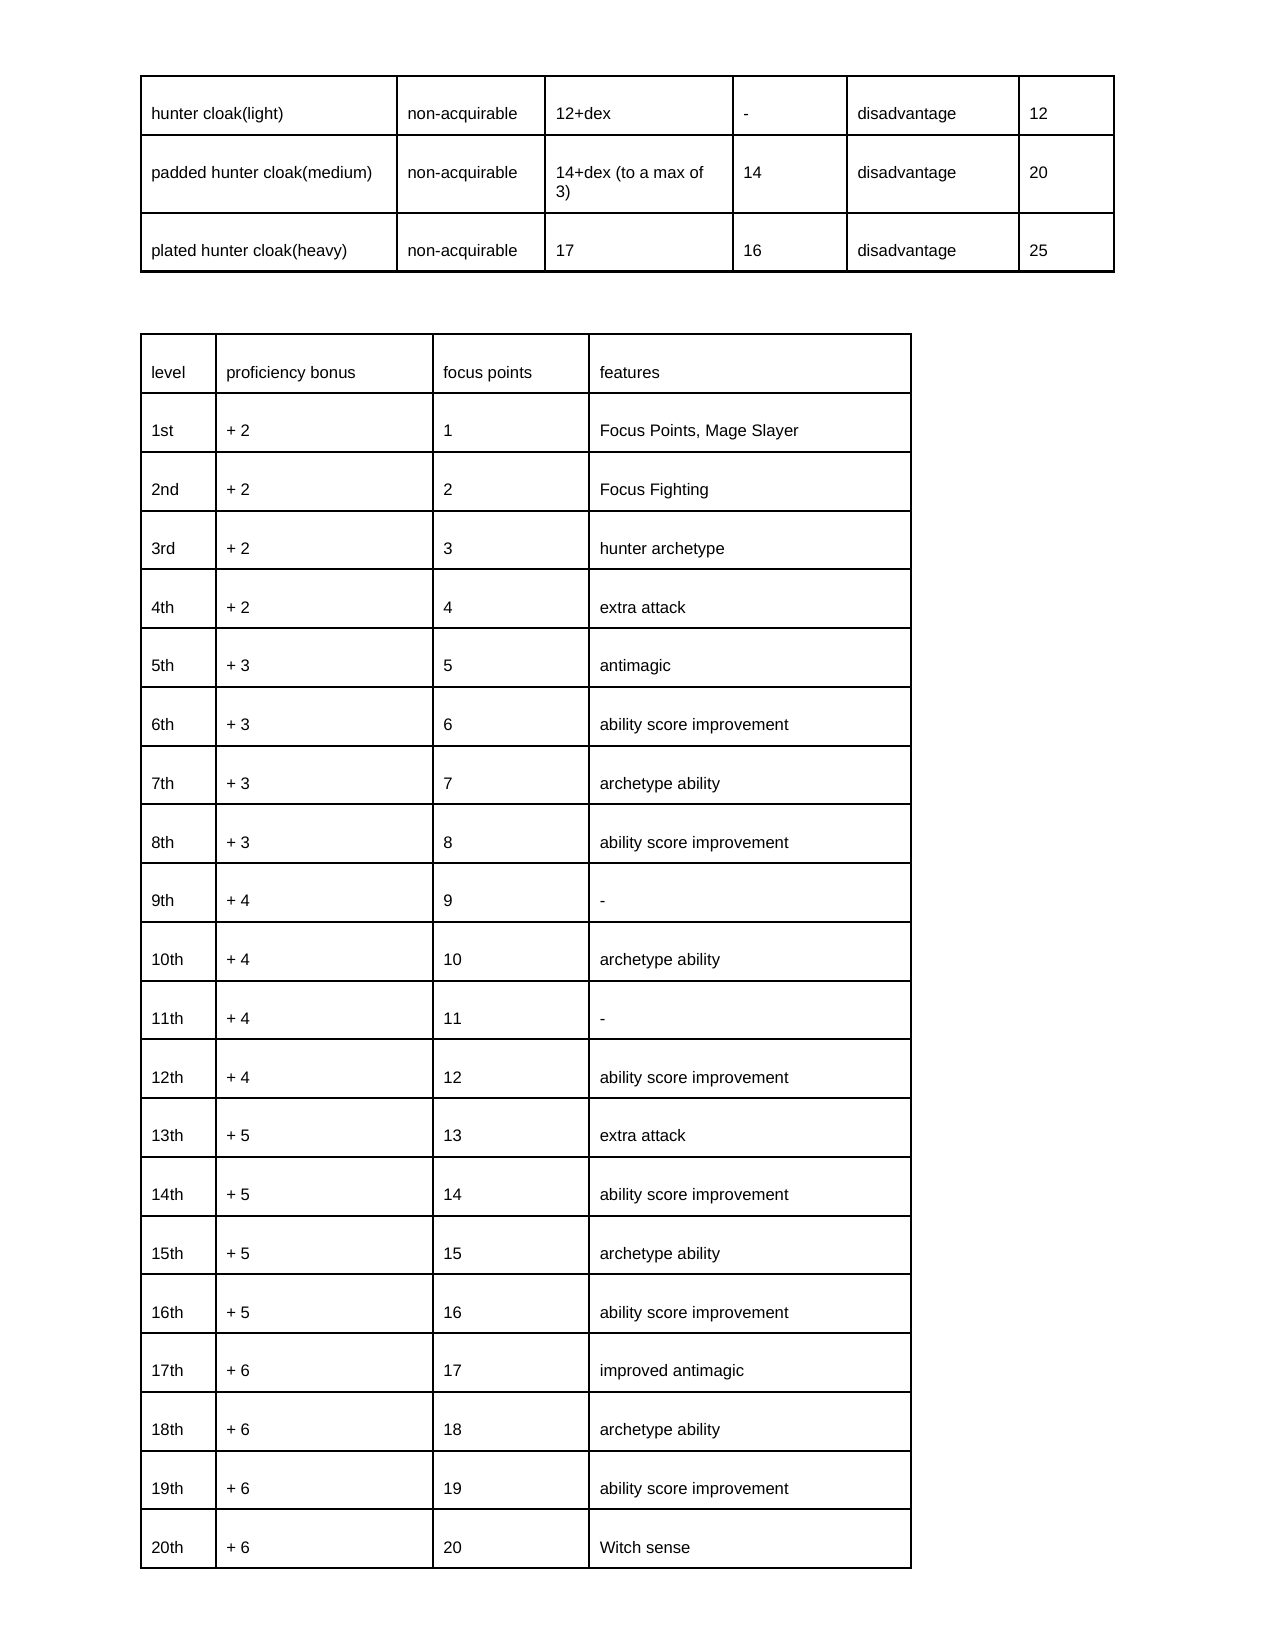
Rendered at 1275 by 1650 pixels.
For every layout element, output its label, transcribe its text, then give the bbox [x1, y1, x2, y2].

table_cell ability score improvement [590, 1158, 910, 1214]
table_cell 1st [142, 394, 215, 451]
table_cell 12 [434, 1040, 588, 1097]
table_cell 11 [434, 982, 588, 1038]
table_cell ability score improvement [590, 1040, 910, 1097]
table_cell 14 [734, 136, 846, 212]
table_cell ability score improvement [590, 805, 910, 862]
table_cell disadvantage [848, 77, 1018, 134]
table_cell hunter archetype [590, 512, 910, 568]
table_cell + 4 [217, 982, 432, 1038]
table_cell 9th [142, 864, 215, 921]
table_cell + 2 [217, 453, 432, 509]
table_cell 10 [434, 923, 588, 979]
table_cell 15th [142, 1217, 215, 1273]
table_cell - [590, 982, 910, 1038]
table_cell 9 [434, 864, 588, 921]
table_cell 14 [434, 1158, 588, 1214]
table_cell 18th [142, 1393, 215, 1449]
table_cell Focus Fighting [590, 453, 910, 509]
table_cell disadvantage [848, 136, 1018, 212]
table_cell antimagic [590, 629, 910, 686]
table_cell 13 [434, 1099, 588, 1156]
table_cell 11th [142, 982, 215, 1038]
table_cell extra attack [590, 570, 910, 627]
table_cell 5 [434, 629, 588, 686]
table_cell + 2 [217, 512, 432, 568]
table_cell - [590, 864, 910, 921]
table_cell + 4 [217, 1040, 432, 1097]
table_cell + 5 [217, 1099, 432, 1156]
table_cell + 6 [217, 1334, 432, 1391]
table_header level [142, 335, 215, 392]
table_cell 6th [142, 688, 215, 744]
table_cell 14+dex (to a max of 3) [546, 136, 732, 212]
table_cell + 4 [217, 864, 432, 921]
table_cell 15 [434, 1217, 588, 1273]
table_cell 4th [142, 570, 215, 627]
table_cell 20 [1020, 136, 1113, 212]
table_cell archetype ability [590, 1217, 910, 1273]
table_cell Focus Points, Mage Slayer [590, 394, 910, 451]
table_cell + 4 [217, 923, 432, 979]
table_cell 12 [1020, 77, 1113, 134]
table_cell + 2 [217, 570, 432, 627]
table_cell plated hunter cloak(heavy) [142, 214, 396, 270]
table_cell + 5 [217, 1158, 432, 1214]
table_cell 2 [434, 453, 588, 509]
table_cell + 6 [217, 1452, 432, 1508]
table_cell 13th [142, 1099, 215, 1156]
table_cell 17th [142, 1334, 215, 1391]
table_cell 12+dex [546, 77, 732, 134]
table_cell ability score improvement [590, 688, 910, 744]
table_cell padded hunter cloak(medium) [142, 136, 396, 212]
table_cell Witch sense [590, 1510, 910, 1567]
table_cell 8th [142, 805, 215, 862]
table_cell 4 [434, 570, 588, 627]
table_cell 20 [434, 1510, 588, 1567]
table_cell hunter cloak(light) [142, 77, 396, 134]
table_cell archetype ability [590, 923, 910, 979]
table_cell + 6 [217, 1393, 432, 1449]
table_header features [590, 335, 910, 392]
table_cell 16 [434, 1275, 588, 1332]
table_cell + 3 [217, 747, 432, 803]
table_cell ability score improvement [590, 1452, 910, 1508]
table_cell + 5 [217, 1217, 432, 1273]
table_cell 17 [434, 1334, 588, 1391]
table_cell 12th [142, 1040, 215, 1097]
table_cell 19th [142, 1452, 215, 1508]
table_cell 10th [142, 923, 215, 979]
table_cell 16th [142, 1275, 215, 1332]
table_cell non-acquirable [398, 136, 544, 212]
table_cell + 5 [217, 1275, 432, 1332]
table_cell 6 [434, 688, 588, 744]
table_cell non-acquirable [398, 214, 544, 270]
table_cell 5th [142, 629, 215, 686]
table_cell + 3 [217, 688, 432, 744]
table_cell + 3 [217, 629, 432, 686]
table_header focus points [434, 335, 588, 392]
table_cell 1 [434, 394, 588, 451]
table_cell 7th [142, 747, 215, 803]
table_cell disadvantage [848, 214, 1018, 270]
table_cell archetype ability [590, 747, 910, 803]
table_cell 16 [734, 214, 846, 270]
table_cell 2nd [142, 453, 215, 509]
table_cell 7 [434, 747, 588, 803]
table_cell 17 [546, 214, 732, 270]
table_cell 18 [434, 1393, 588, 1449]
table_cell + 3 [217, 805, 432, 862]
table_cell 20th [142, 1510, 215, 1567]
table_cell non-acquirable [398, 77, 544, 134]
table_header proficiency bonus [217, 335, 432, 392]
table_cell ability score improvement [590, 1275, 910, 1332]
table_cell + 2 [217, 394, 432, 451]
table_cell 14th [142, 1158, 215, 1214]
table_cell improved antimagic [590, 1334, 910, 1391]
table_cell archetype ability [590, 1393, 910, 1449]
table_cell 25 [1020, 214, 1113, 270]
table_cell extra attack [590, 1099, 910, 1156]
table_cell 3rd [142, 512, 215, 568]
table_cell - [734, 77, 846, 134]
table_cell 19 [434, 1452, 588, 1508]
table_cell + 6 [217, 1510, 432, 1567]
table_cell 3 [434, 512, 588, 568]
table_cell 8 [434, 805, 588, 862]
